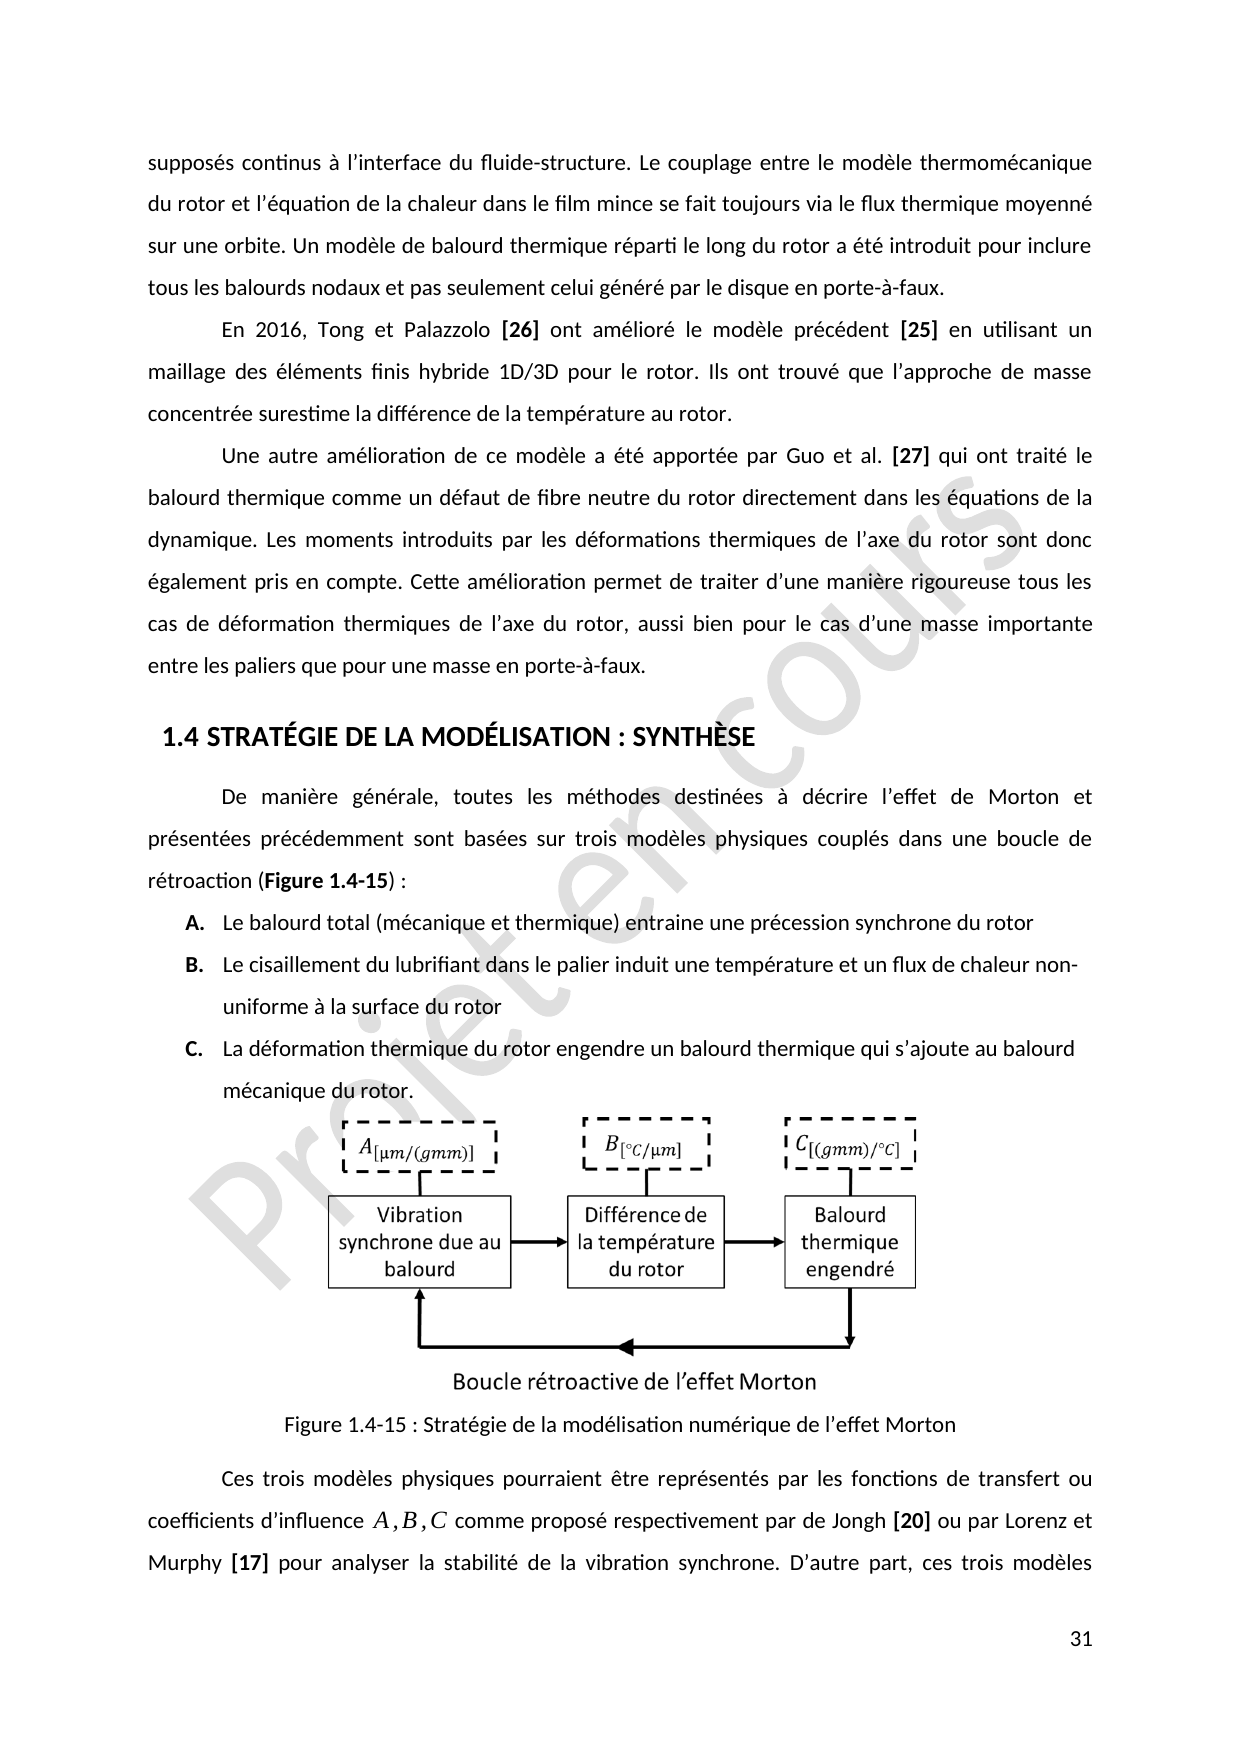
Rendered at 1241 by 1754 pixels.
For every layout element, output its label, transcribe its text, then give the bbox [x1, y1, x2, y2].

list La déformation thermique du rotor engendre un balourd thermique qui s’ajoute au balourd mécanique du rotor. [185, 1034, 1093, 1104]
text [148, 148, 1093, 302]
text En 2016, Tong et Palazzolo [26] ont amélioré le modèle précédent [25] en utilisant un maillage des éléments finis hybride 1D/3D pour le rotor. Ils ont trouvé que l’approche de masse concentrée surestime la différence de la température au rotor. [148, 316, 1093, 427]
list Le balourd total (mécanique et thermique) entraine une précession synchrone du rotor [185, 908, 1093, 936]
list Le cisaillement du lubrifiant dans le palier induit une température et un flux de chaleur non-uniforme à la surface du rotor [185, 950, 1093, 1020]
subtitle Stratégie de la modélisation : synthèse [161, 718, 1093, 754]
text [148, 1464, 1093, 1577]
text Une autre amélioration de ce modèle a été apportée par Guo et al. [27] qui ont traité le balourd thermique comme un défaut de fibre neutre du rotor directement dans les équations de la dynamique. Les moments introduits par les déformations thermiques de l’axe du rotor sont donc également pris en compte. Cette amélioration permet de traiter d’une manière rigoureuse tous les cas de déformation thermiques de l’axe du rotor, aussi bien pour le cas d’une masse importante entre les paliers que pour une masse en porte-à-faux. [148, 441, 1093, 679]
picture [324, 1117, 917, 1411]
